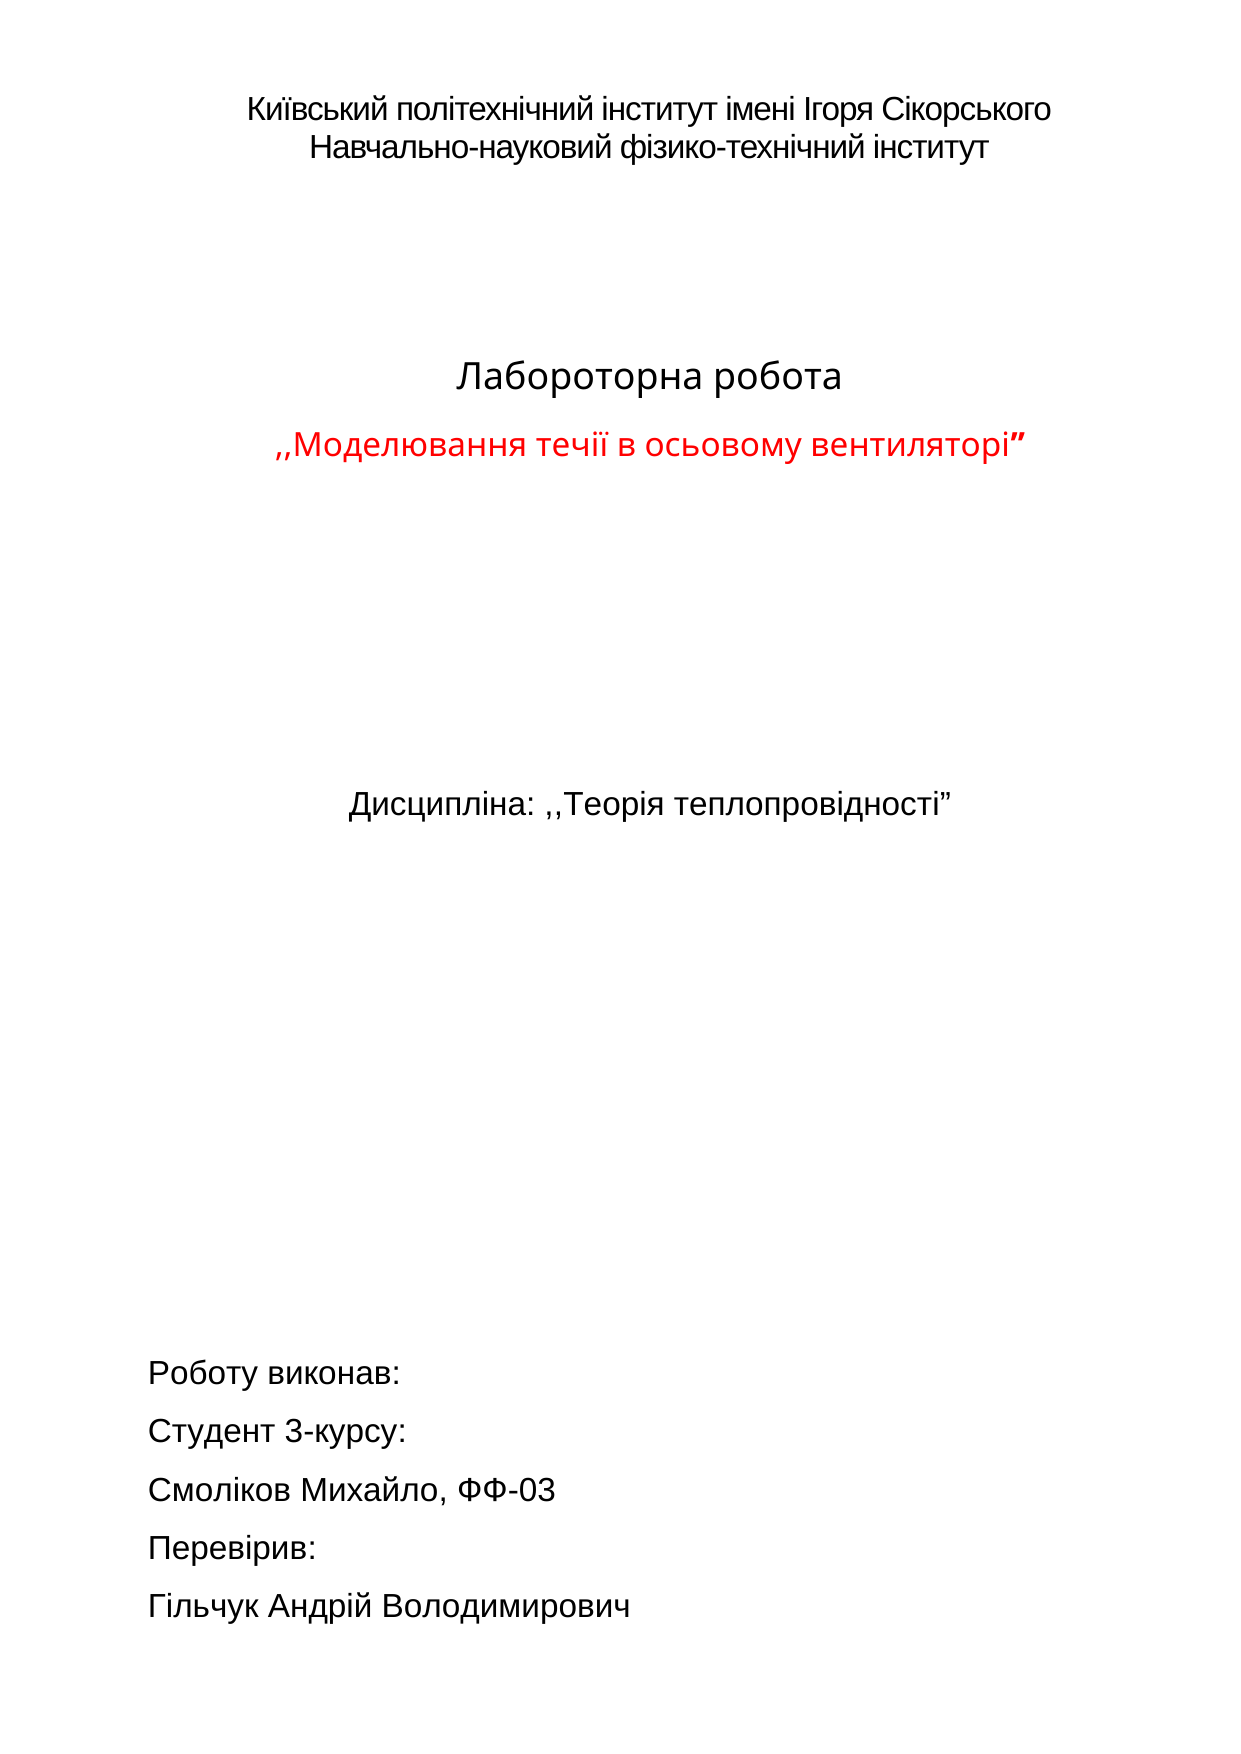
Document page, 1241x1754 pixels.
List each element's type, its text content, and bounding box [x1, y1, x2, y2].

text Роботу виконав: [148, 1188, 1152, 1392]
text Лабороторна робота [148, 349, 1152, 400]
title Навчально-науковий фiзико-технiчний інститут [148, 127, 1152, 165]
text Смоліков Михайло, ФФ-03 [148, 1470, 1152, 1508]
text Дисципліна: ,,Теорія теплопровідності” [148, 784, 1152, 823]
text Гільчук Андрій Володимирович [148, 1586, 1152, 1624]
text ,,Моделювання течії в осьовому вентиляторі’’ [148, 421, 1152, 466]
title Київський полiтехнiчний iнститут iменi Iгоря Сiкорського [148, 88, 1152, 127]
text Перевірив: [148, 1528, 1152, 1566]
text Студент 3-курсу: [148, 1412, 1152, 1450]
